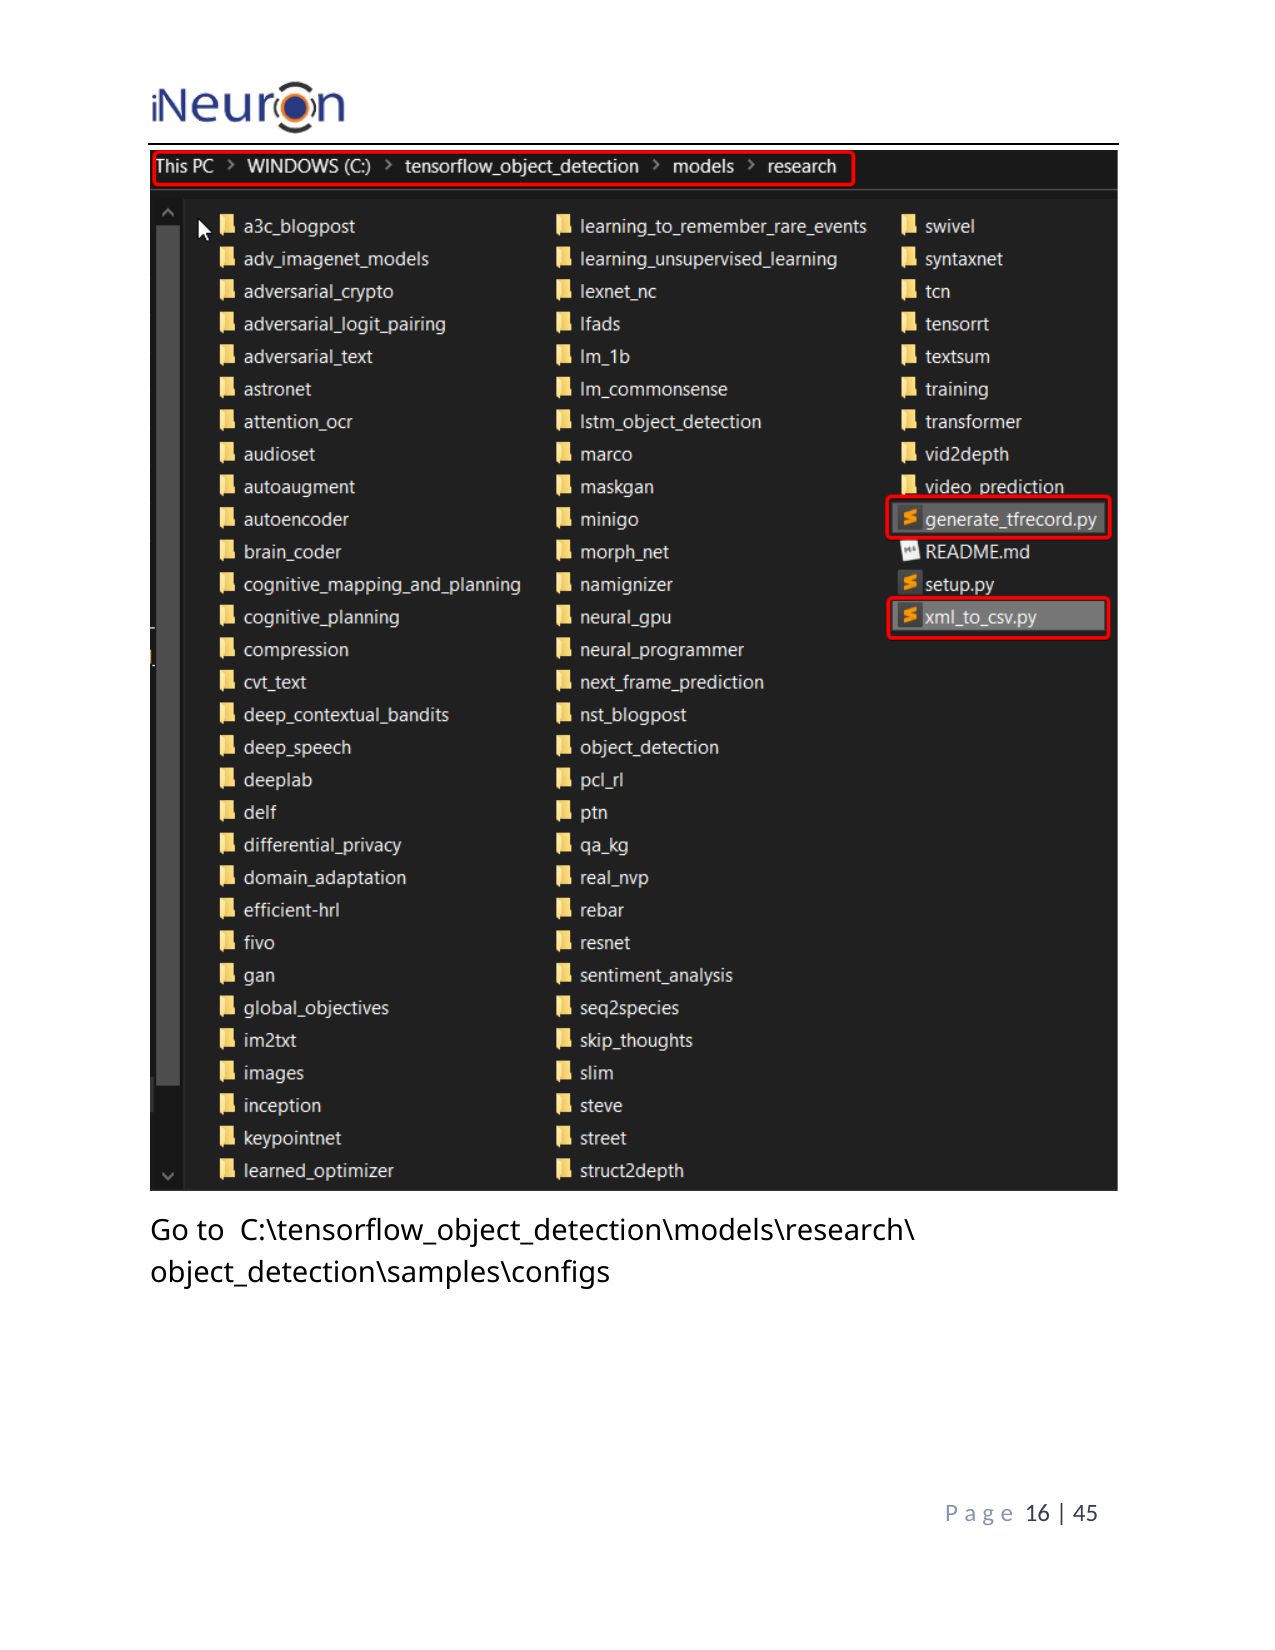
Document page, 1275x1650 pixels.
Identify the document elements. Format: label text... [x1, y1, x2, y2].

text Go to C:\tensorflow_object_detection\models\research\object_detection\samples\configs [150, 1209, 1125, 1291]
picture [150, 150, 1118, 1191]
picture [150, 75, 348, 135]
